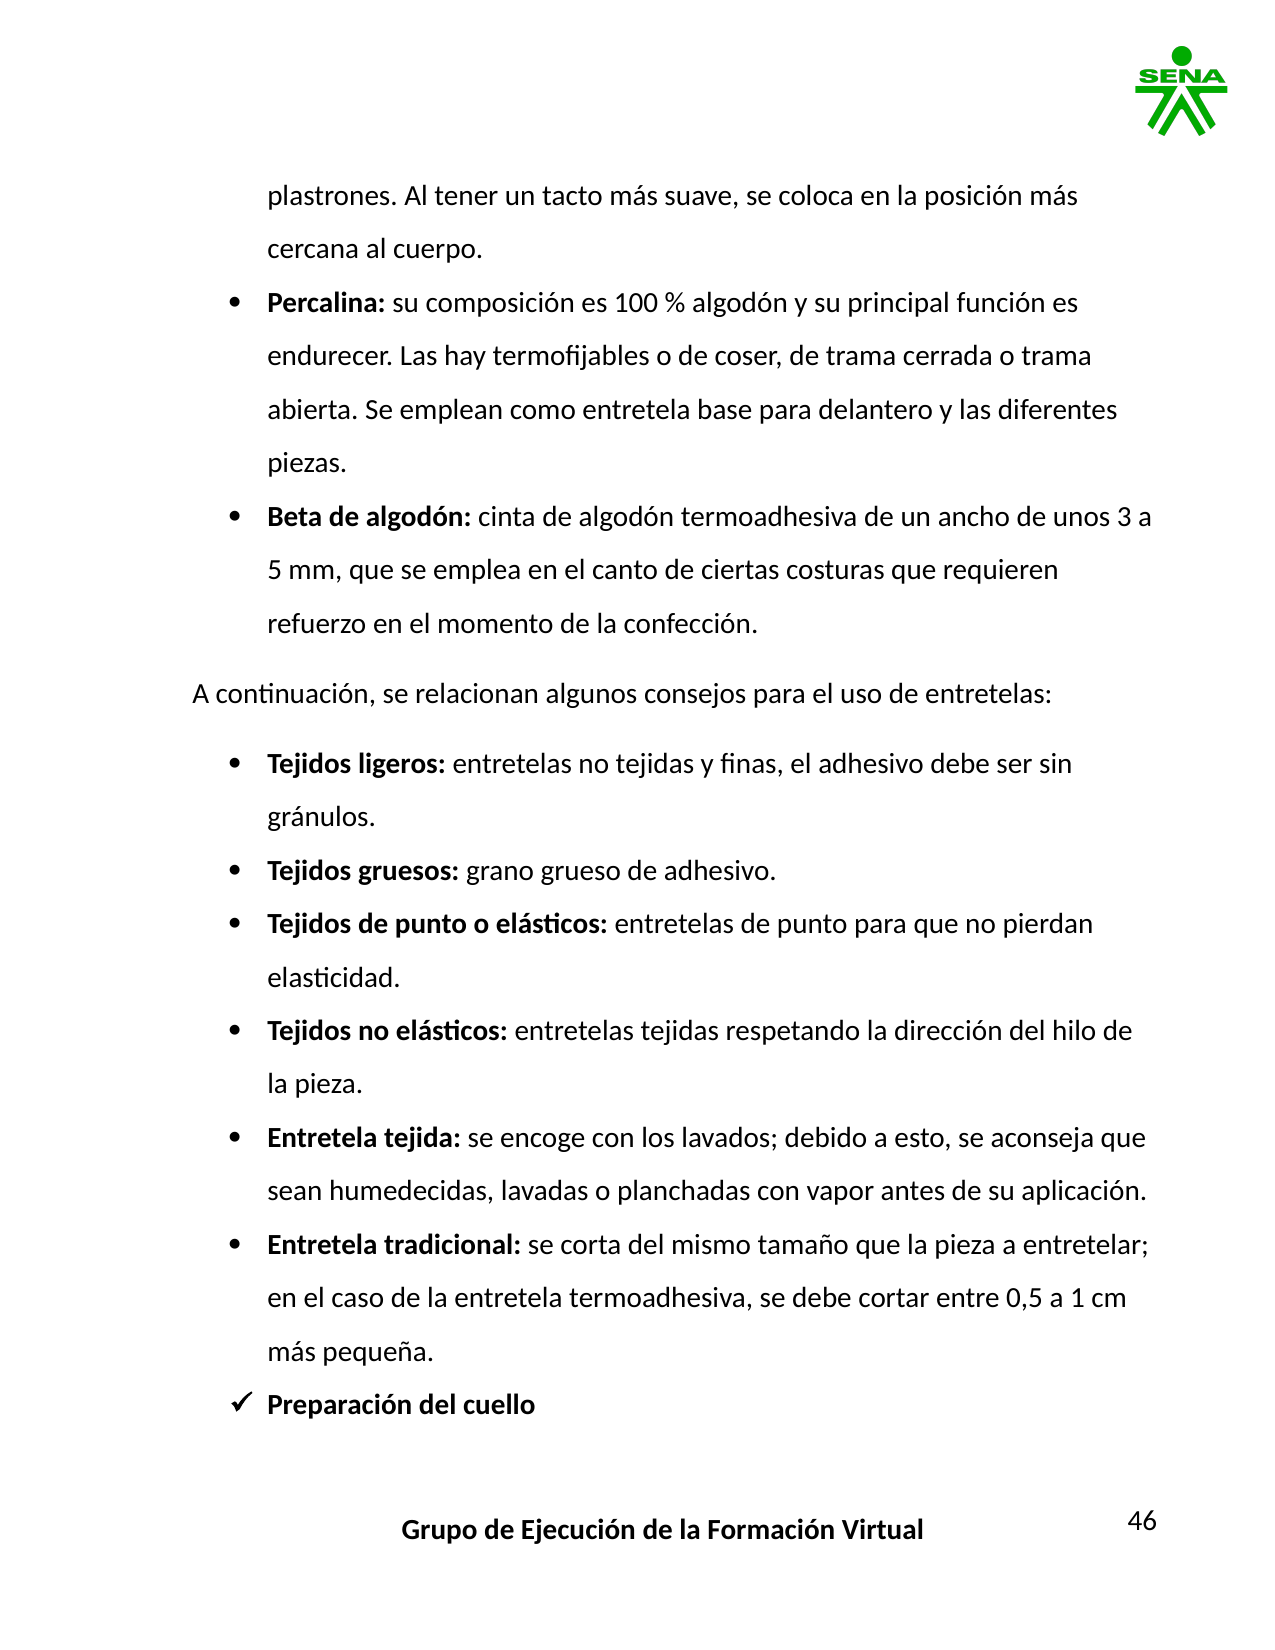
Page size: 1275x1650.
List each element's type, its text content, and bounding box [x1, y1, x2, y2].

picture [1135, 46, 1228, 136]
list Tejidos de punto o elásticos: entretelas de punto para que no pierdan elasticidad. [229, 905, 1157, 994]
text A continuación, se relacionan algunos consejos para el uso de entretelas: [118, 675, 1157, 710]
list Tejidos no elásticos: entretelas tejidas respetando la dirección del hilo de la pieza. [229, 1012, 1157, 1101]
list Tejidos gruesos: grano grueso de adhesivo. [229, 852, 1157, 887]
list Beta de algodón: cinta de algodón termoadhesiva de un ancho de unos 3 a 5 mm, que se emplea en el canto de ciertas costuras que requieren refuerzo en el momento de la confección. [229, 498, 1157, 640]
list Entretela tradicional: se corta del mismo tamaño que la pieza a entretelar; en el caso de la entretela termoadhesiva, se debe cortar entre 0,5 a 1 cm más pequeña. [229, 1226, 1157, 1368]
list Entretela tejida: se encoge con los lavados; debido a esto, se aconseja que sean humedecidas, lavadas o planchadas con vapor antes de su aplicación. [229, 1119, 1157, 1208]
list Percalina: su composición es 100 % algodón y su principal función es endurecer. Las hay termofijables o de coser, de trama cerrada o trama abierta. Se emplean como entretela base para delantero y las diferentes piezas. [229, 284, 1157, 480]
list Tejidos ligeros: entretelas no tejidas y finas, el adhesivo debe ser sin gránulos. [229, 745, 1157, 834]
list Preparación del cuello [229, 1386, 1157, 1422]
